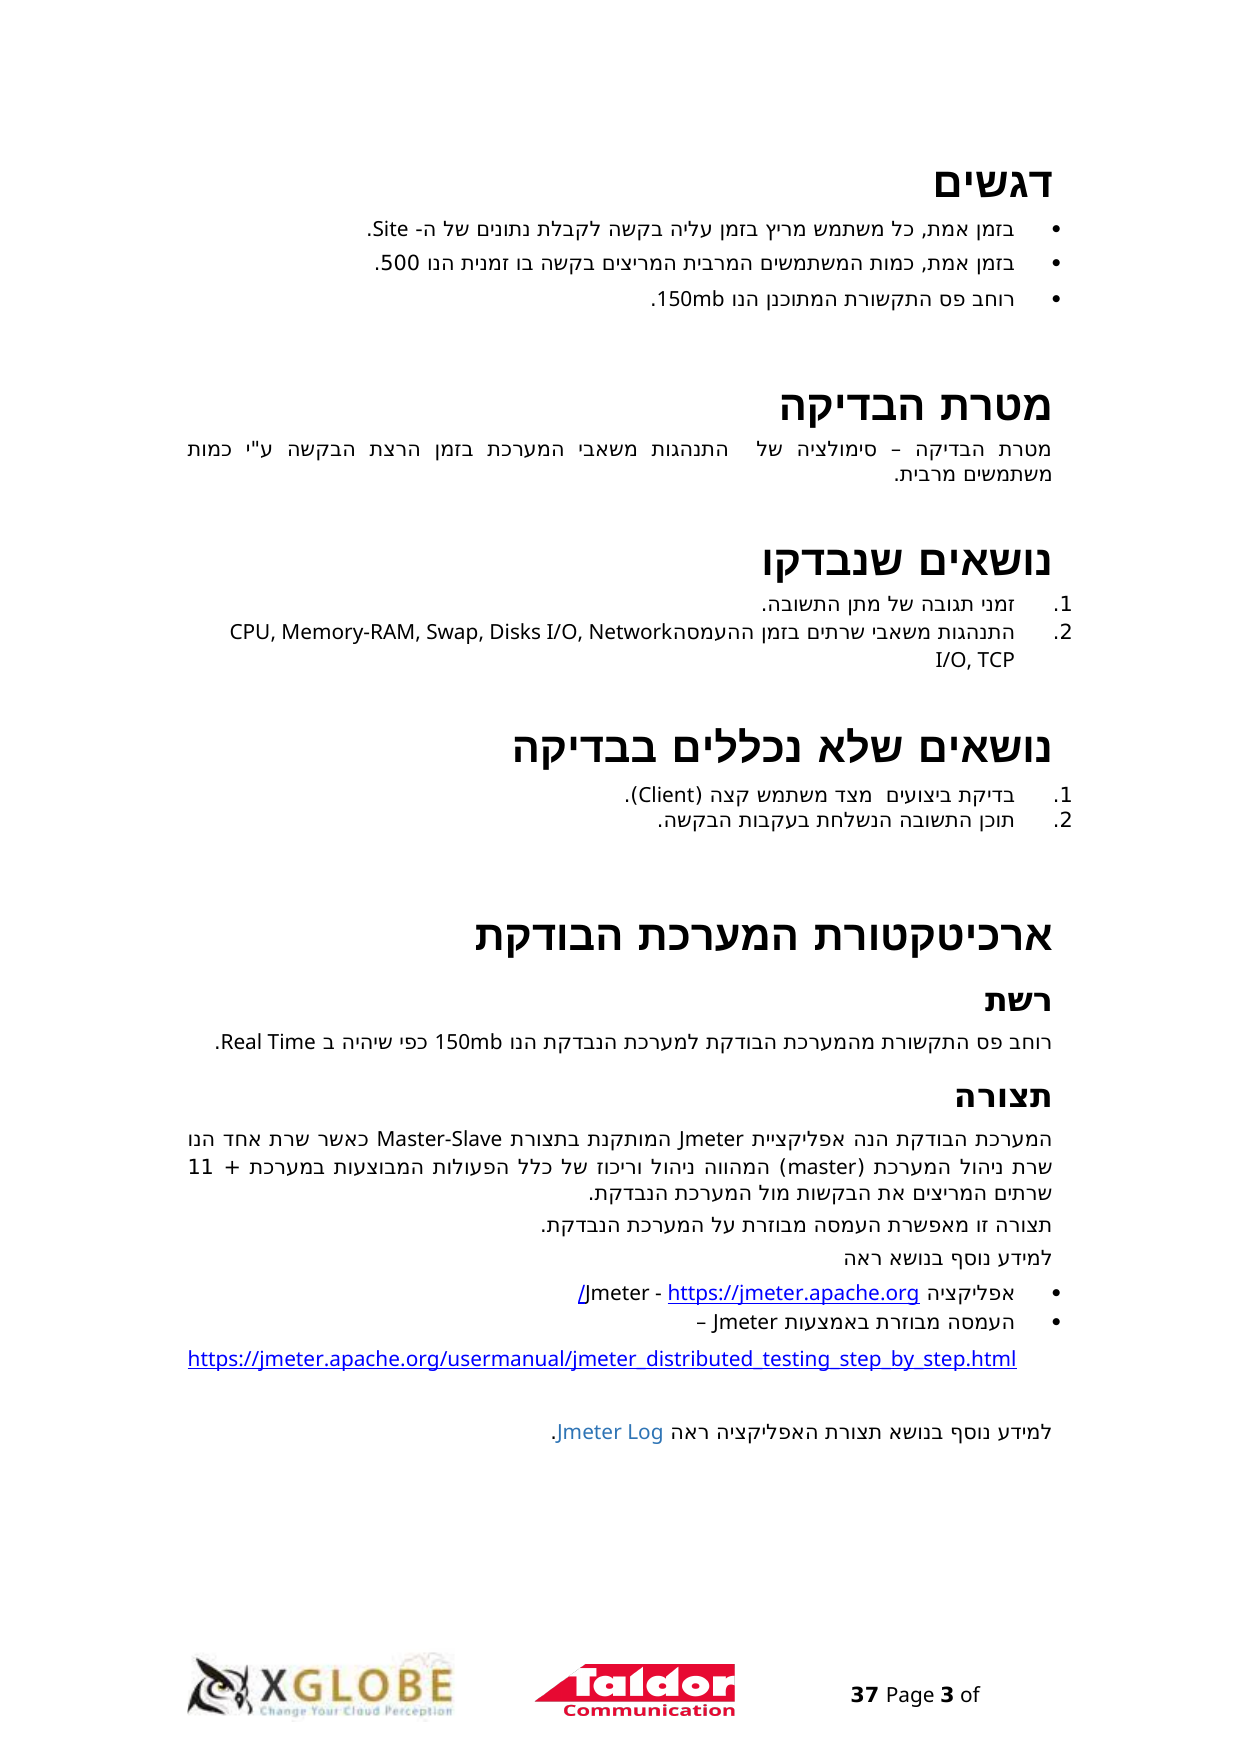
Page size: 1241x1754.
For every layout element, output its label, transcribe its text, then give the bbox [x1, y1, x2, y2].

text למידע נוסף בנושא ראה [187, 1246, 1053, 1270]
subtitle מטרת הבדיקה [187, 381, 1053, 429]
list בדיקת ביצועים מצד משתמש קצה (Client). [187, 780, 1053, 808]
list העמסה מבוזרת באמצעות Jmeter – [187, 1307, 1053, 1335]
text למידע נוסף בנושא תצורת האפליקציה ראה נספח א' – תצורת אפליקציה. [187, 1417, 1053, 1446]
picture [187, 1648, 458, 1722]
list התנהגות משאבי שרתים בזמן ההעמסהCPU, Memory-RAM, Swap, Disks I/O, Network I/O, TCP [187, 617, 1053, 674]
list זמני תגובה של מתן התשובה. [187, 592, 1053, 617]
text תצורה זו מאפשרת העמסה מבוזרת על המערכת הנבדקת. [187, 1213, 1053, 1238]
text המערכת הבודקת הנה אפליקציית Jmeter המותקנת בתצורת Master-Slave כאשר שרת אחד הנו שרת ניהול המערכת (master) המהווה ניהול וריכוז של כלל הפעולות המבוצעות במערכת + 11 שרתים המריצים את הבקשות מול המערכת הנבדקת. [187, 1124, 1053, 1205]
subtitle רשת [187, 980, 1053, 1019]
list בזמן אמת, כמות המשתמשים המרבית המריצים בקשה בו זמנית הנו 500. [187, 251, 1053, 276]
picture [523, 1664, 736, 1722]
text רוחב פס התקשורת מהמערכת הבודקת למערכת הנבדקת הנו 150mb כפי שיהיה ב Real Time. [187, 1027, 1053, 1056]
subtitle ארכיטקטורת המערכת הבודקת [187, 911, 1053, 959]
list תוכן התשובה הנשלחת בעקבות הבקשה. [187, 808, 1053, 833]
list רוחב פס התקשורת המתוכנן הנו 150mb. [187, 284, 1053, 312]
subtitle דגשים [187, 158, 1053, 206]
subtitle תצורה [187, 1077, 1053, 1116]
subtitle נושאים שלא נכללים בבדיקה [187, 724, 1053, 772]
text מטרת הבדיקה – סימולציה של התנהגות משאבי המערכת בזמן הרצת הבקשה ע"י כמות משתמשים מרבית. [187, 437, 1053, 486]
text https://jmeter.apache.org/usermanual/jmeter_distributed_testing_step_by_step.html [187, 1344, 1053, 1372]
list אפליקציה Jmeter - https://jmeter.apache.org/ [187, 1278, 1053, 1307]
list בזמן אמת, כל משתמש מריץ בזמן עליה בקשה לקבלת נתונים של ה- Site. [187, 214, 1053, 243]
subtitle נושאים שנבדקו [187, 536, 1053, 584]
